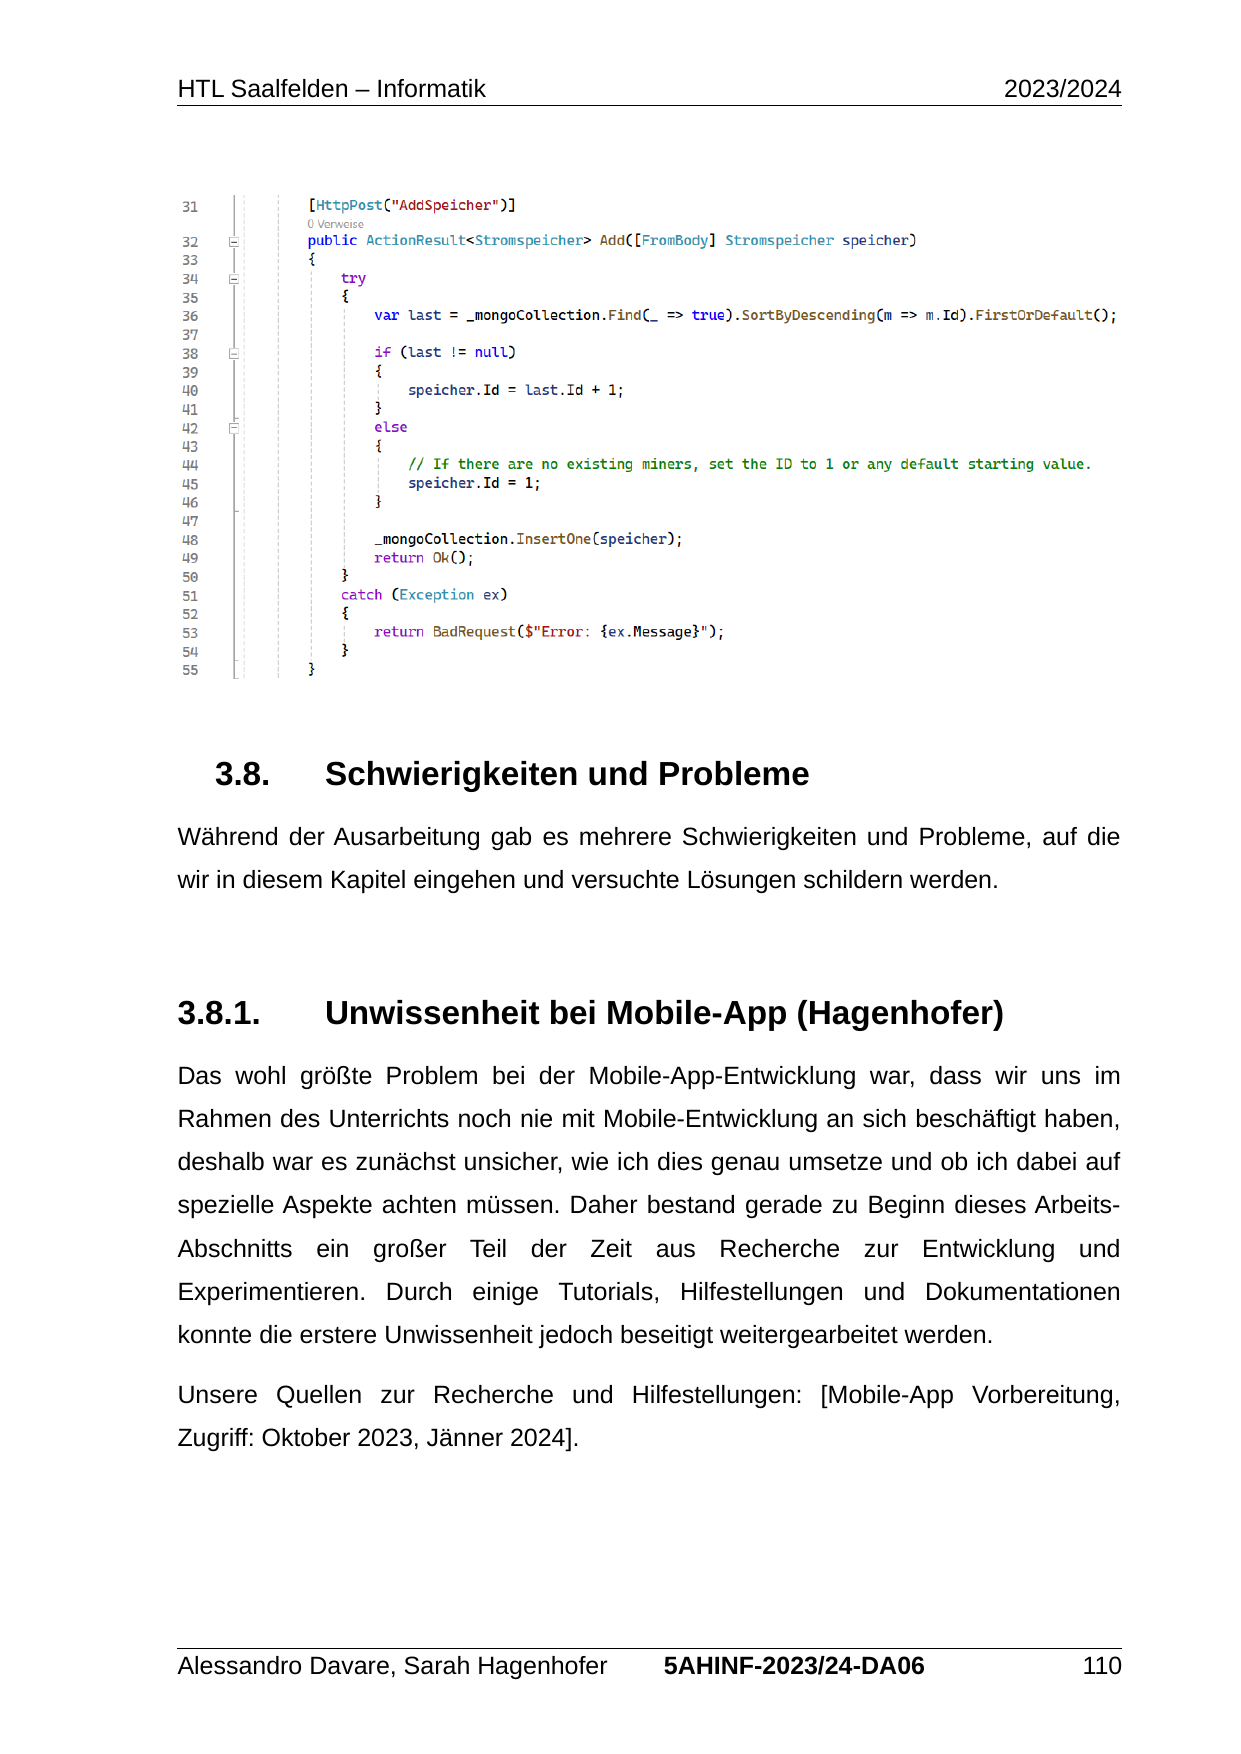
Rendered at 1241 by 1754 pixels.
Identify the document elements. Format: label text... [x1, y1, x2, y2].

text Das wohl größte Problem bei der Mobile-App-Entwicklung war, dass wir uns im Rahmen des Unterrichts noch nie mit Mobile-Entwicklung an sich beschäftigt haben, deshalb war es zunächst unsicher, wie ich dies genau umsetze und ob ich dabei auf spezielle Aspekte achten müssen. Daher bestand gerade zu Beginn dieses Arbeits-Abschnitts ein großer Teil der Zeit aus Recherche zur Entwicklung und Experimentieren. Durch einige Tutorials, Hilfestellungen und Dokumentationen konnte die erstere Unwissenheit jedoch beseitigt weitergearbeitet werden. [177, 1061, 1122, 1349]
subtitle Unwissenheit bei Mobile-App (Hagenhofer) [177, 993, 1122, 1032]
text Unsere Quellen zur Recherche und Hilfestellungen: [Mobile-App Vorbereitung, Zugriff: Oktober 2023, Jänner 2024]. [177, 1380, 1122, 1452]
subtitle Schwierigkeiten und Probleme [215, 754, 1122, 792]
picture [177, 195, 1123, 679]
text Während der Ausarbeitung gab es mehrere Schwierigkeiten und Probleme, auf die wir in diesem Kapitel eingehen und versuchte Lösungen schildern werden. [177, 822, 1122, 894]
